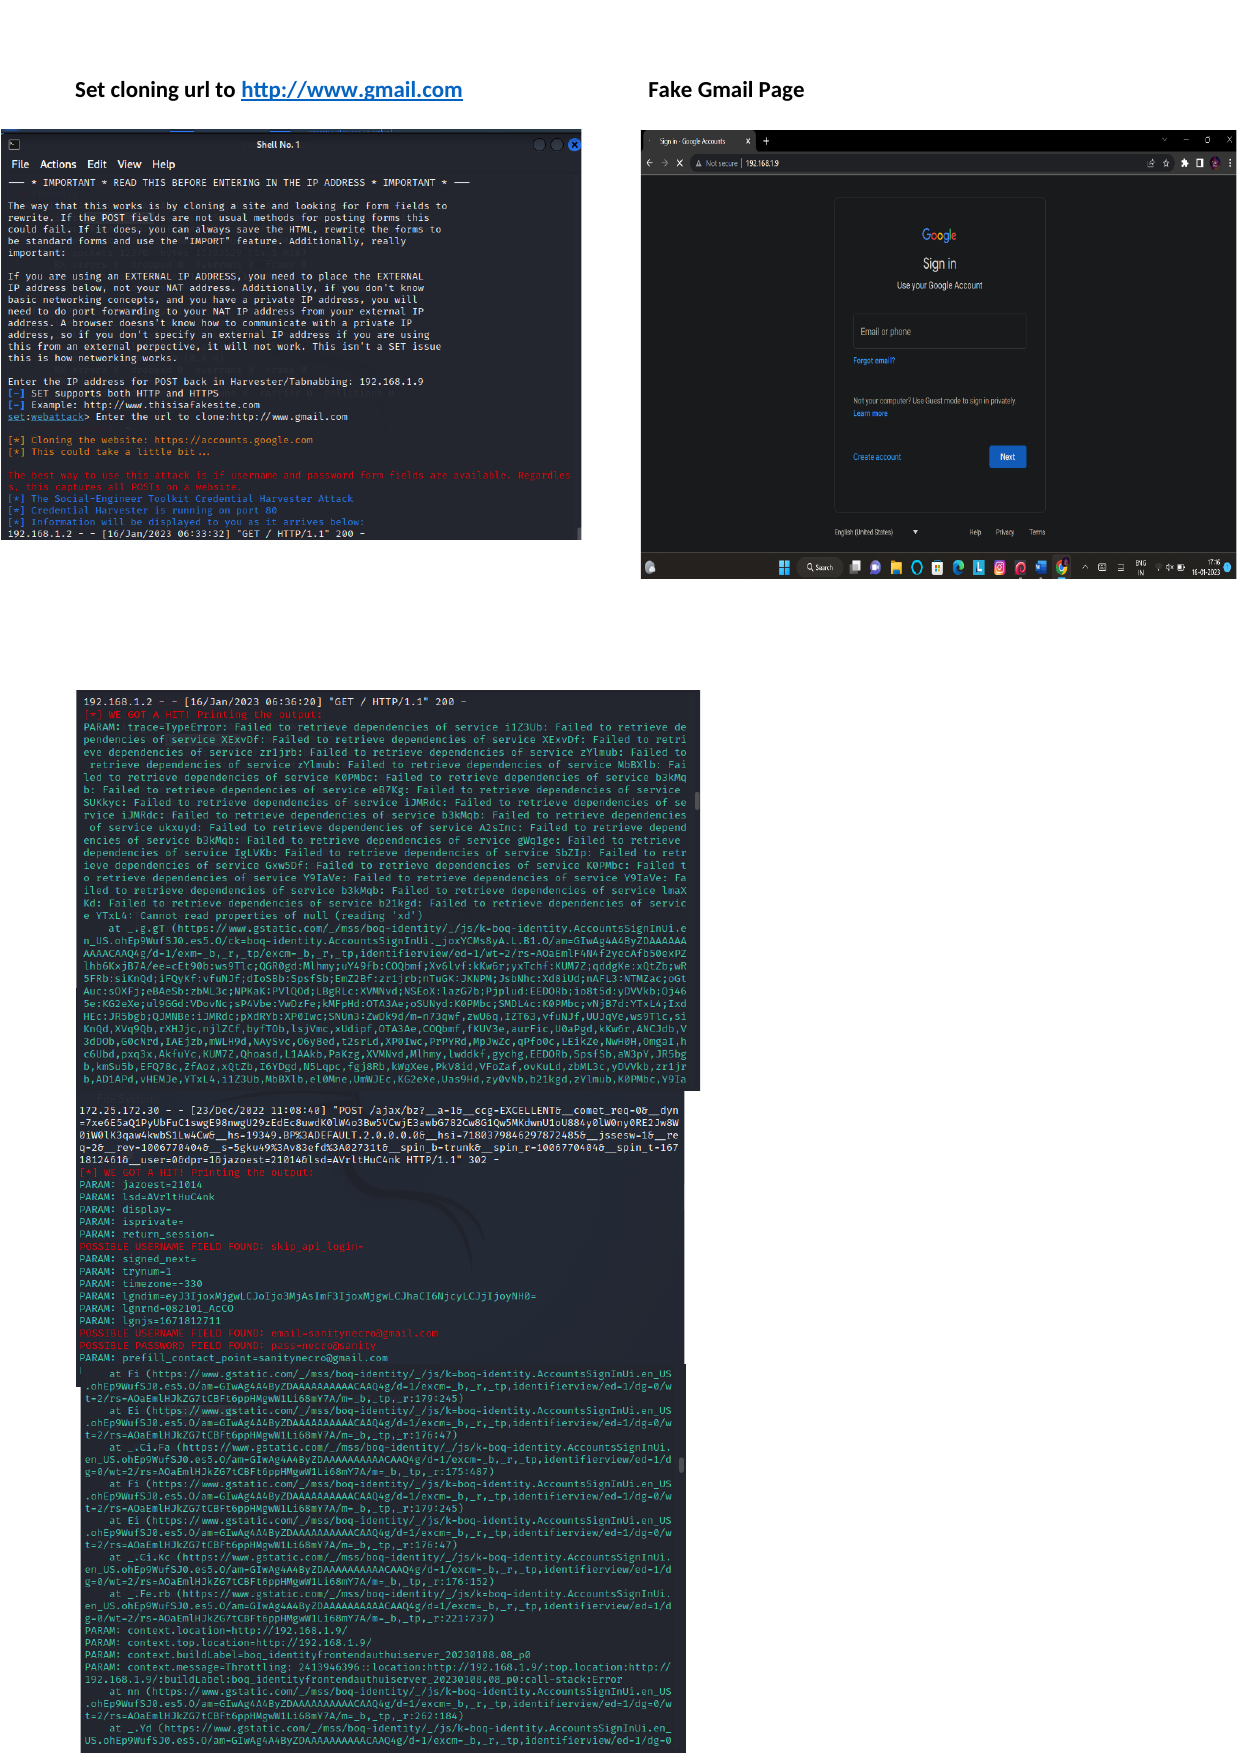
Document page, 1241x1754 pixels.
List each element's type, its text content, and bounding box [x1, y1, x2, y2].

picture [639, 130, 1237, 577]
picture [75, 690, 700, 1752]
picture [0, 129, 581, 539]
text Set cloning url to http://www.gmail.com Fake Gmail Page [75, 75, 1165, 103]
